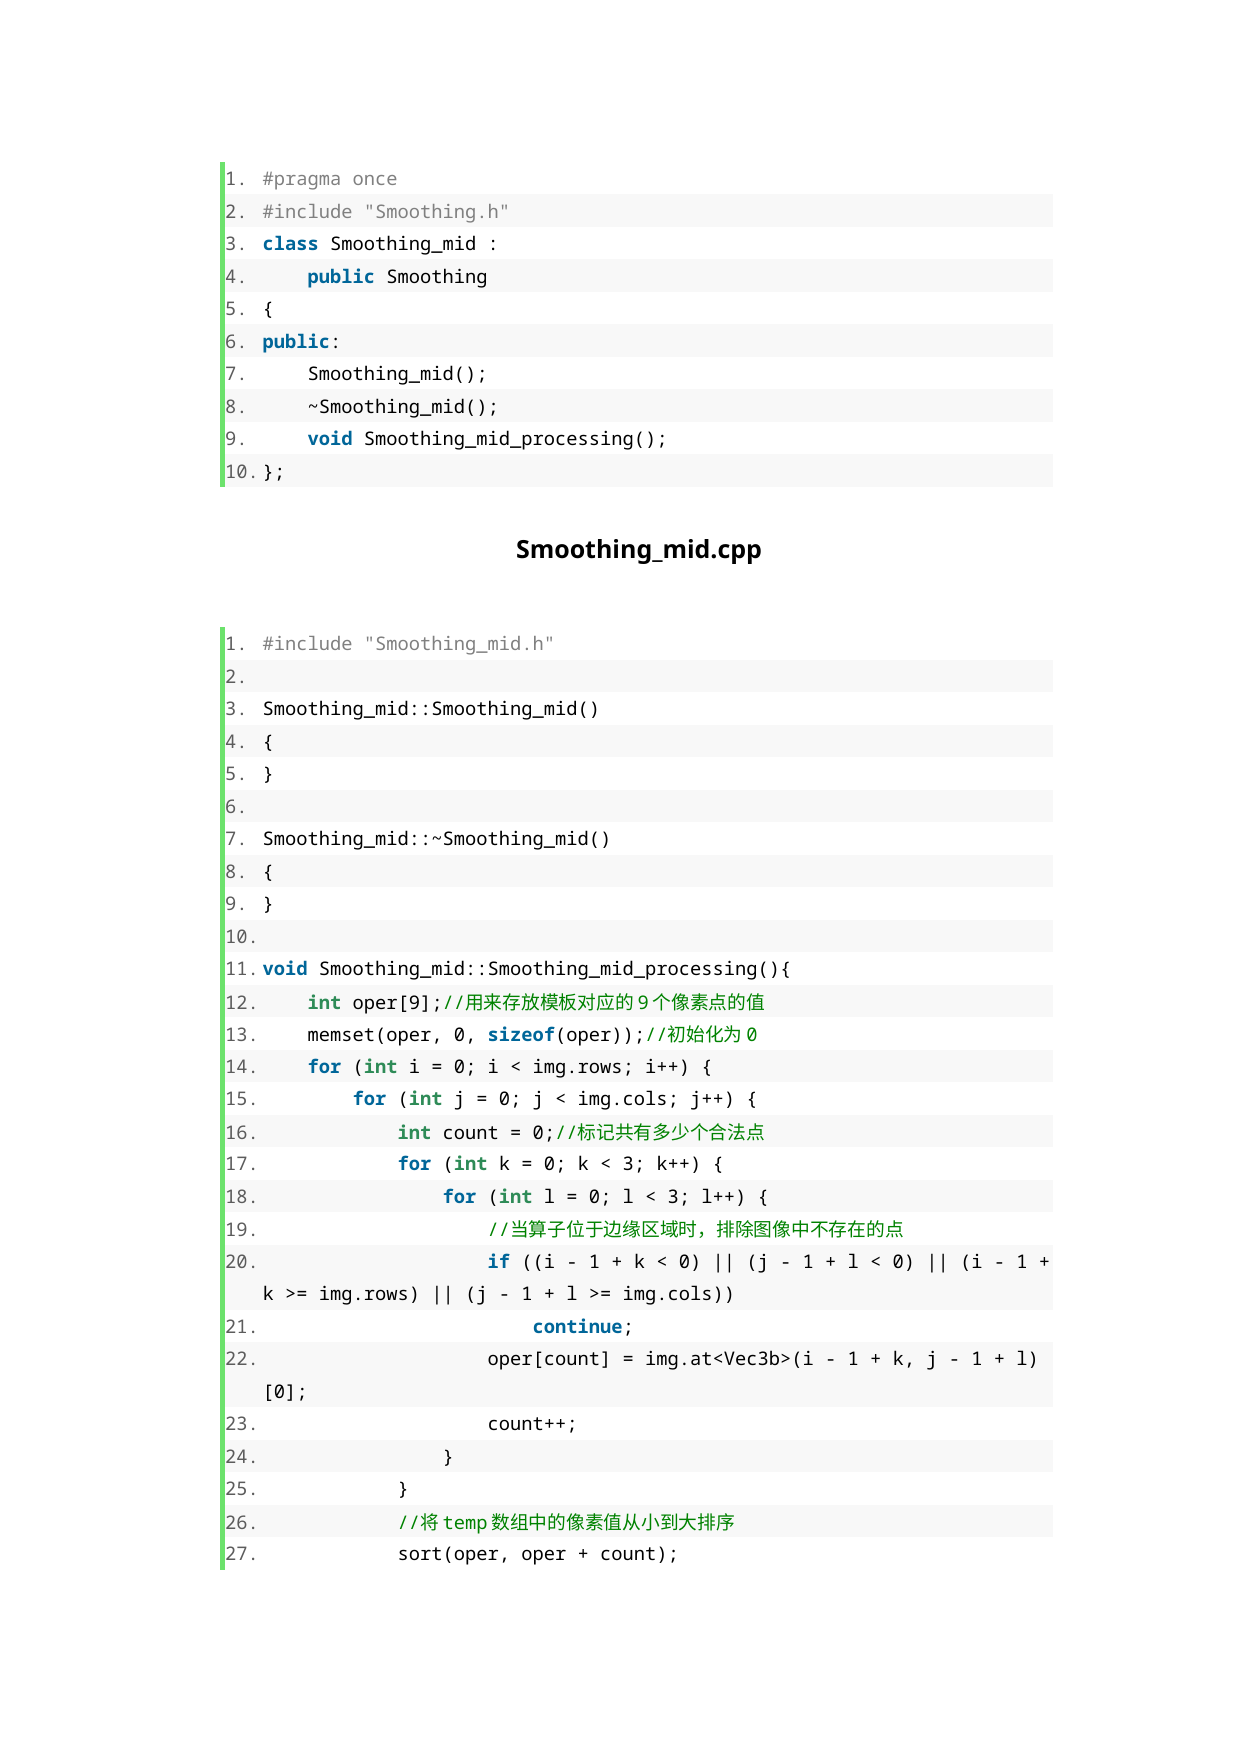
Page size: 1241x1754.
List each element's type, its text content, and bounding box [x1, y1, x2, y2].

list int oper[9];//用来存放模板对应的9个像素点的值 [225, 985, 1053, 1017]
list } [225, 1440, 1053, 1472]
list }; [225, 454, 1053, 487]
list count++; [225, 1407, 1053, 1440]
list //当算子位于边缘区域时，排除图像中不存在的点 [225, 1212, 1053, 1245]
text Smoothing_mid.cpp [225, 516, 1053, 581]
list sort(oper, oper + count); [225, 1537, 1053, 1570]
list } [225, 887, 1053, 920]
list public: [225, 324, 1053, 357]
list continue; [225, 1310, 1053, 1342]
list int count = 0;//标记共有多少个合法点 [225, 1115, 1053, 1147]
list { [225, 725, 1053, 757]
list void Smoothing_mid::Smoothing_mid_processing(){ [225, 952, 1053, 985]
list ~Smoothing_mid(); [225, 389, 1053, 422]
list public Smoothing [225, 259, 1053, 292]
list } [225, 1472, 1053, 1505]
list Smoothing_mid(); [225, 357, 1053, 389]
list Smoothing_mid::Smoothing_mid() [225, 692, 1053, 725]
list { [225, 855, 1053, 887]
list class Smoothing_mid : [225, 227, 1053, 259]
list oper[count] = img.at<Vec3b>(i - 1 + k, j - 1 + l)[0]; [225, 1342, 1053, 1407]
list for (int i = 0; i < img.rows; i++) { [225, 1050, 1053, 1082]
list Smoothing_mid::~Smoothing_mid() [225, 822, 1053, 855]
list memset(oper, 0, sizeof(oper));//初始化为0 [225, 1017, 1053, 1050]
list { [225, 292, 1053, 324]
list #include "Smoothing.h" [225, 194, 1053, 227]
list #pragma once [225, 162, 1053, 194]
list for (int l = 0; l < 3; l++) { [225, 1180, 1053, 1212]
list for (int k = 0; k < 3; k++) { [225, 1147, 1053, 1180]
list } [225, 757, 1053, 790]
list for (int j = 0; j < img.cols; j++) { [225, 1082, 1053, 1115]
list if ((i - 1 + k < 0) || (j - 1 + l < 0) || (i - 1 + k >= img.rows) || (j - 1 + l >= img.cols)) [225, 1245, 1053, 1310]
list void Smoothing_mid_processing(); [225, 422, 1053, 454]
list //将temp数组中的像素值从小到大排序 [225, 1505, 1053, 1537]
list #include "Smoothing_mid.h" [225, 627, 1053, 660]
